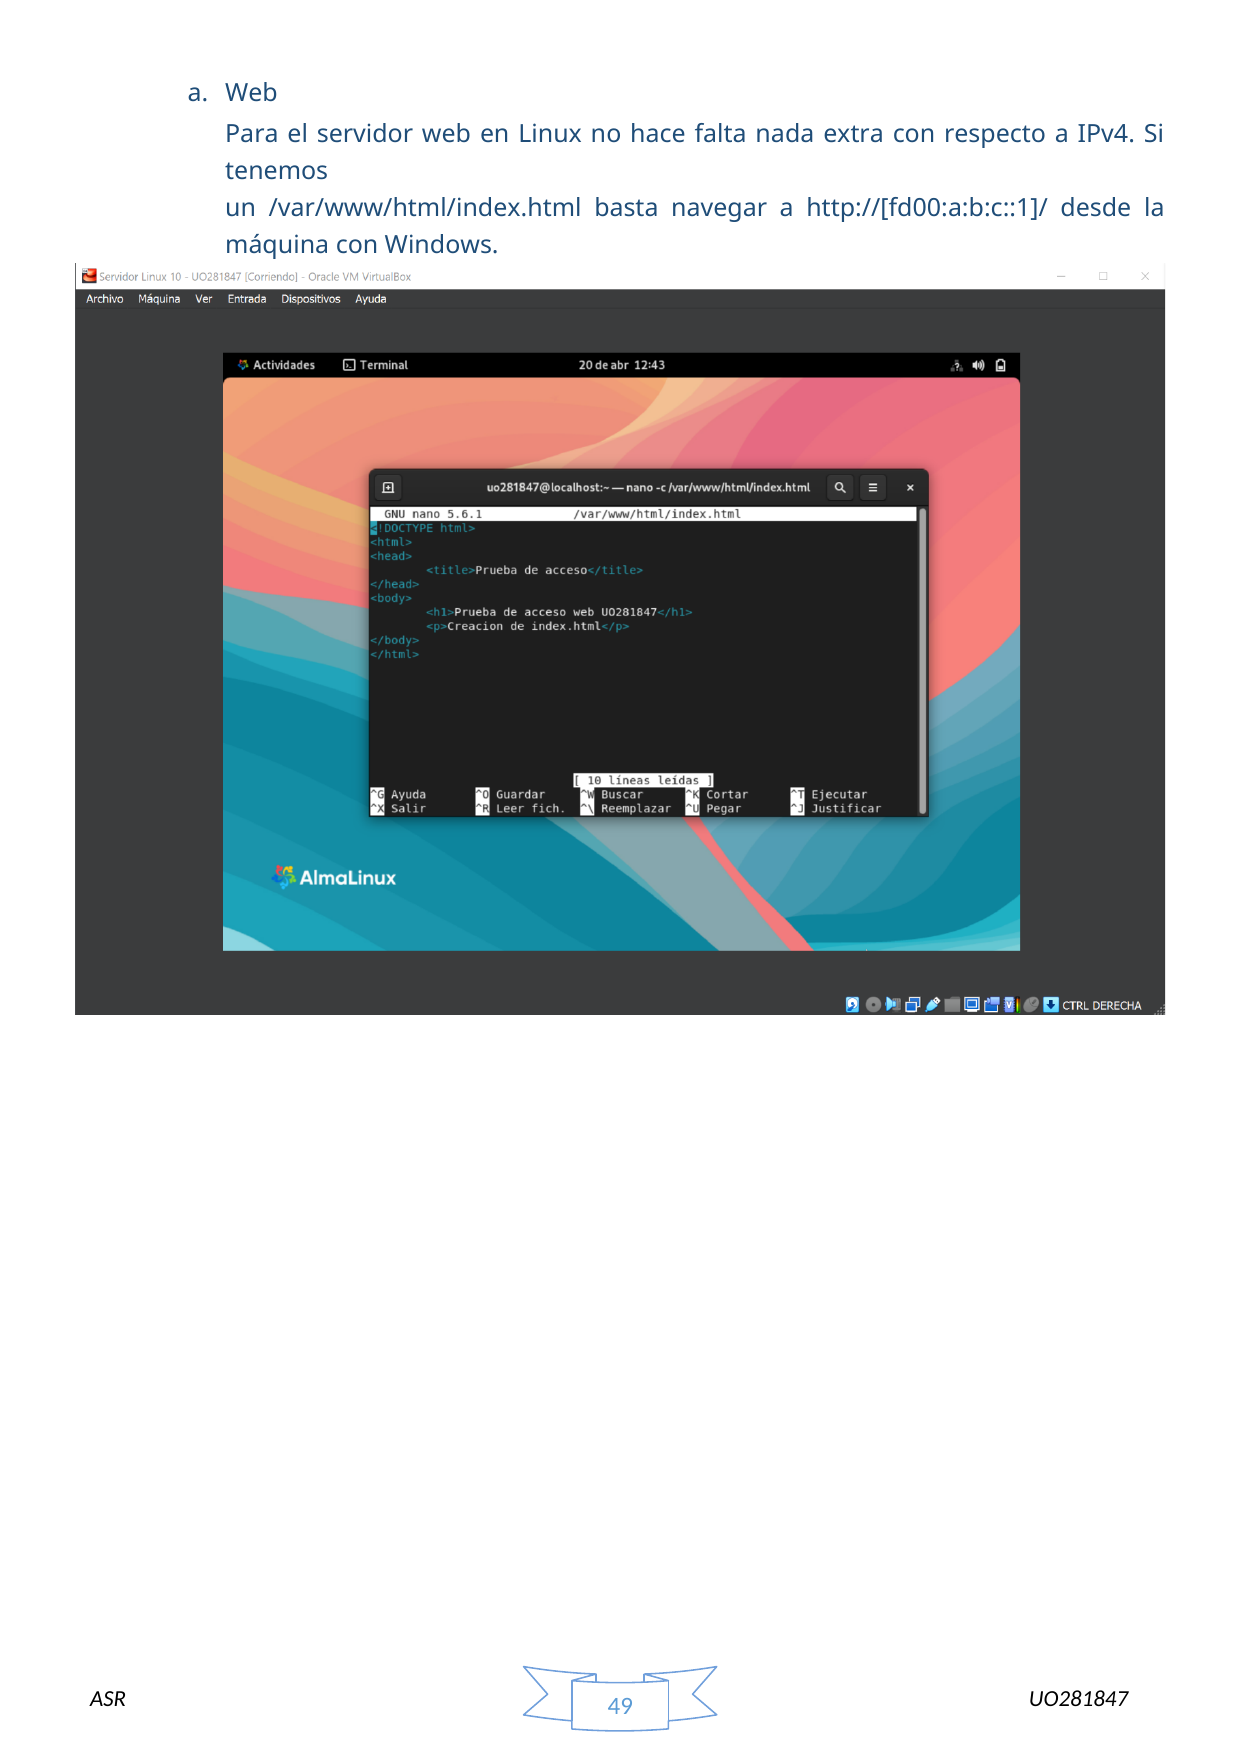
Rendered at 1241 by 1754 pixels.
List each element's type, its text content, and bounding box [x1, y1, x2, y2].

picture [75, 263, 1166, 1015]
subtitle Web [187, 75, 1165, 109]
subtitle Para el servidor web en Linux no hace falta nada extra con respecto a IPv4. Si tenemos un /var/www/html/index.html basta navegar a http://[fd00:a:b:c::1]/ desde la máquina con Windows. [225, 116, 1165, 260]
